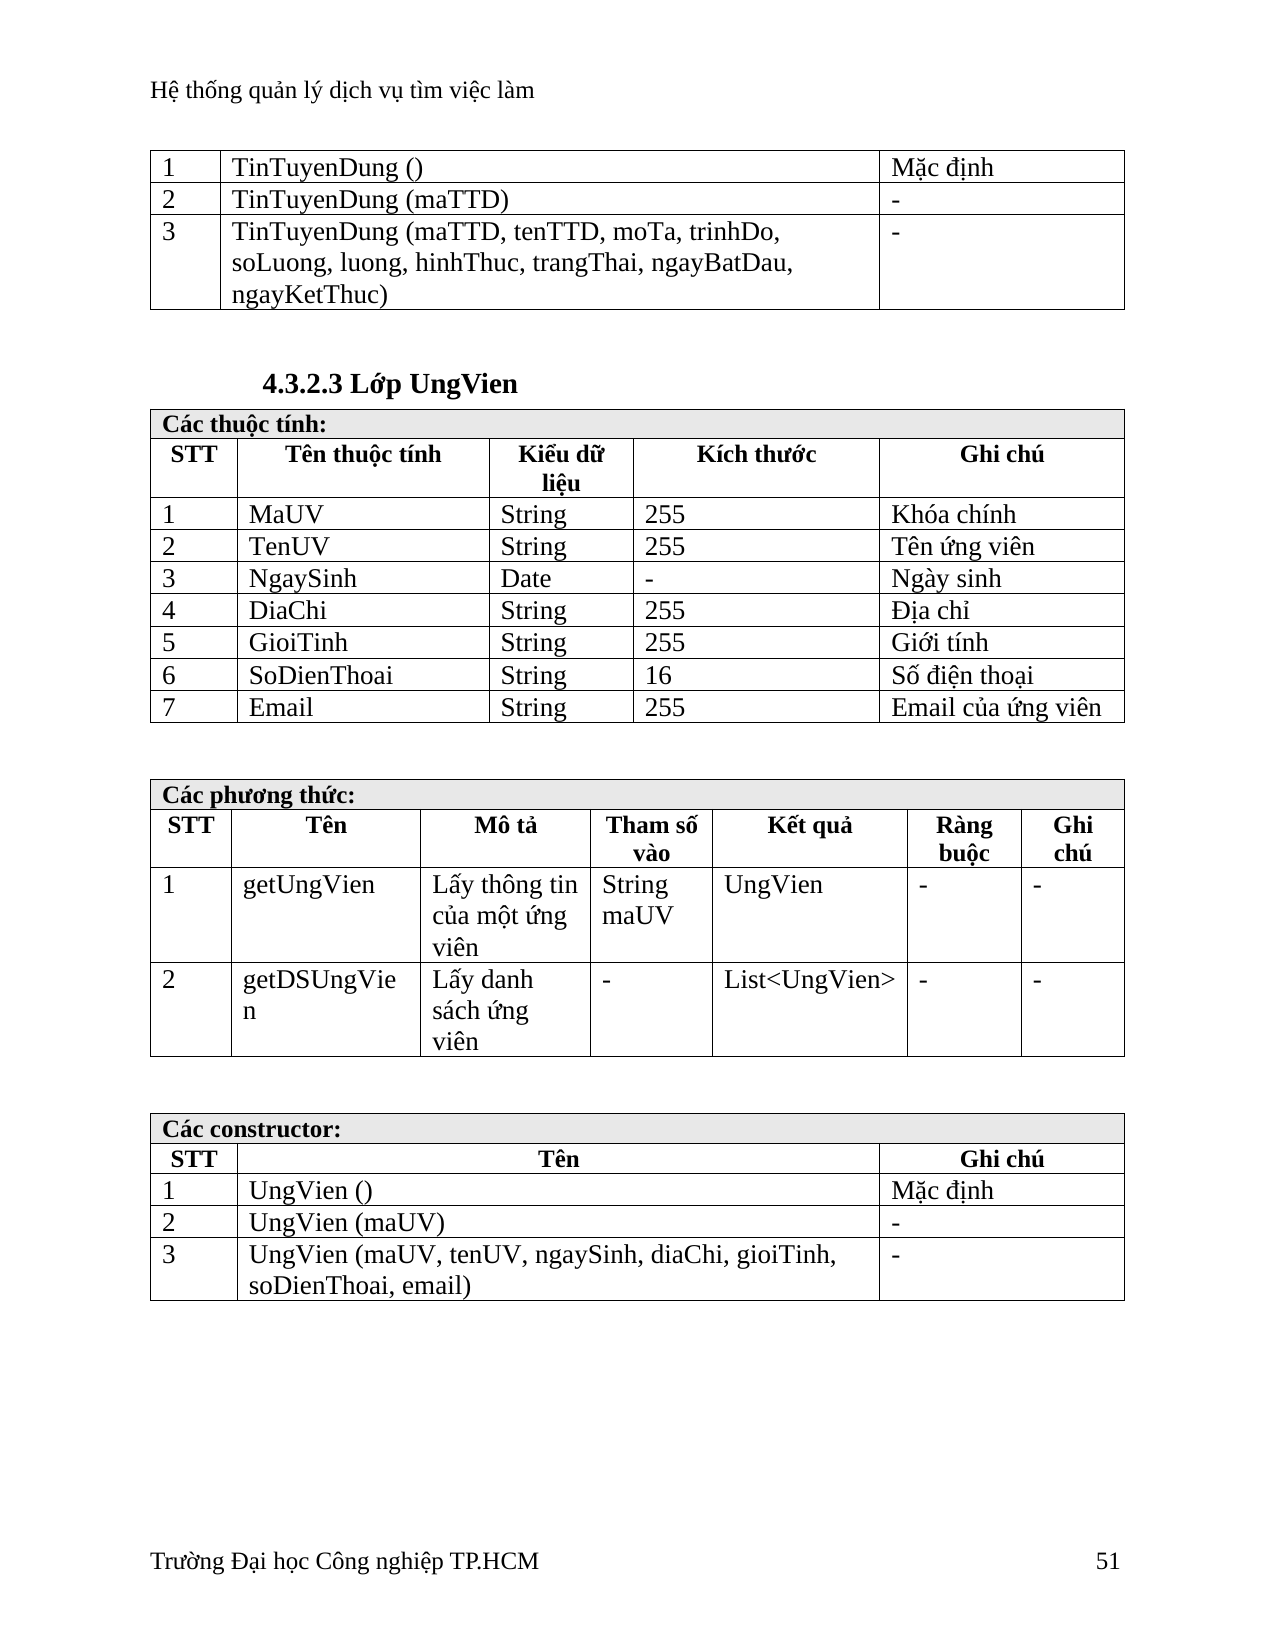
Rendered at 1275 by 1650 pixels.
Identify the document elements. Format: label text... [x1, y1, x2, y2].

table_cell - [1022, 963, 1124, 1056]
table_cell getUngVien [232, 868, 420, 962]
table_cell 2 [151, 183, 220, 214]
table_header Các phương thức: [151, 780, 1124, 809]
table_cell STT [151, 439, 237, 497]
table_cell 255 [634, 627, 879, 658]
table_cell TenUV [238, 530, 489, 561]
table_cell - [1022, 868, 1124, 962]
table_cell 255 [634, 594, 879, 626]
table_cell 255 [634, 530, 879, 561]
table_cell Ghi chú [880, 1144, 1124, 1173]
table_header Các thuộc tính: [151, 410, 1124, 438]
table_cell Email [238, 691, 489, 722]
table_cell String [490, 627, 633, 658]
table_cell 2 [151, 530, 237, 561]
table_cell 6 [151, 659, 237, 690]
table_cell - [908, 868, 1021, 962]
table_cell UngVien (maUV, tenUV, ngaySinh, diaChi, gioiTinh, soDienThoai, email) [238, 1238, 879, 1300]
table_cell 2 [151, 963, 231, 1056]
table_cell Tên thuộc tính [238, 439, 489, 497]
table_cell MaUV [238, 498, 489, 529]
table_cell TinTuyenDung (maTTD) [221, 183, 879, 214]
table_cell UngVien [713, 868, 907, 962]
table_cell 4 [151, 594, 237, 626]
table_cell Lấy danh sách ứng viên [421, 963, 590, 1056]
subtitle Lớp UngVien [262, 366, 1125, 399]
table_cell 3 [151, 562, 237, 593]
table_cell 5 [151, 627, 237, 658]
table_cell - [880, 1206, 1124, 1237]
table_cell Tham số vào [591, 810, 712, 867]
table_cell String [490, 498, 633, 529]
table_cell Tên ứng viên [880, 530, 1124, 561]
table_cell Kiểu dữ liệu [490, 439, 633, 497]
table_cell - [908, 963, 1021, 1056]
table_cell - [880, 215, 1124, 309]
table_cell - [880, 1238, 1124, 1300]
table_cell UngVien (maUV) [238, 1206, 879, 1237]
table_cell SoDienThoai [238, 659, 489, 690]
table_cell Mặc định [880, 1174, 1124, 1205]
table_cell Ràng buộc [908, 810, 1021, 867]
table_header Các constructor: [151, 1114, 1124, 1143]
table_cell Ngày sinh [880, 562, 1124, 593]
table_cell - [634, 562, 879, 593]
table_cell Số điện thoại [880, 659, 1124, 690]
table_cell - [880, 183, 1124, 214]
table_cell GioiTinh [238, 627, 489, 658]
table_cell 1 [151, 1174, 237, 1205]
table_cell Khóa chính [880, 498, 1124, 529]
table_cell getDSUngVien [232, 963, 420, 1056]
table_cell STT [151, 1144, 237, 1173]
table_cell Mặc định [880, 151, 1124, 182]
table_cell TinTuyenDung (maTTD, tenTTD, moTa, trinhDo, soLuong, luong, hinhThuc, trangThai, ngayBatDau, ngayKetThuc) [221, 215, 879, 309]
table_cell 3 [151, 1238, 237, 1300]
table_cell 2 [151, 1206, 237, 1237]
table_cell UngVien () [238, 1174, 879, 1205]
table_cell 1 [151, 868, 231, 962]
table_cell String [490, 530, 633, 561]
table_cell DiaChi [238, 594, 489, 626]
table_cell Lấy thông tin của một ứng viên [421, 868, 590, 962]
table_cell Kích thước [634, 439, 879, 497]
table_cell 255 [634, 498, 879, 529]
table_cell String [490, 594, 633, 626]
table_cell STT [151, 810, 231, 867]
table_cell String [490, 659, 633, 690]
table_cell List<UngVien> [713, 963, 907, 1056]
table_cell Email của ứng viên [880, 691, 1124, 722]
table_cell 16 [634, 659, 879, 690]
table_cell Date [490, 562, 633, 593]
table_cell NgaySinh [238, 562, 489, 593]
table_cell Tên [232, 810, 420, 867]
table_cell 1 [151, 498, 237, 529]
table_cell Ghi chú [880, 439, 1124, 497]
table_cell - [591, 963, 712, 1056]
table_cell TinTuyenDung () [221, 151, 879, 182]
table_cell Ghi chú [1022, 810, 1124, 867]
table_cell String [490, 691, 633, 722]
table_cell Mô tả [421, 810, 590, 867]
table_cell 255 [634, 691, 879, 722]
table_cell Giới tính [880, 627, 1124, 658]
table_cell 1 [151, 151, 220, 182]
table_cell Tên [238, 1144, 879, 1173]
table_cell 7 [151, 691, 237, 722]
table_cell Địa chỉ [880, 594, 1124, 626]
table_cell String maUV [591, 868, 712, 962]
table_cell 3 [151, 215, 220, 309]
table_cell Kết quả [713, 810, 907, 867]
